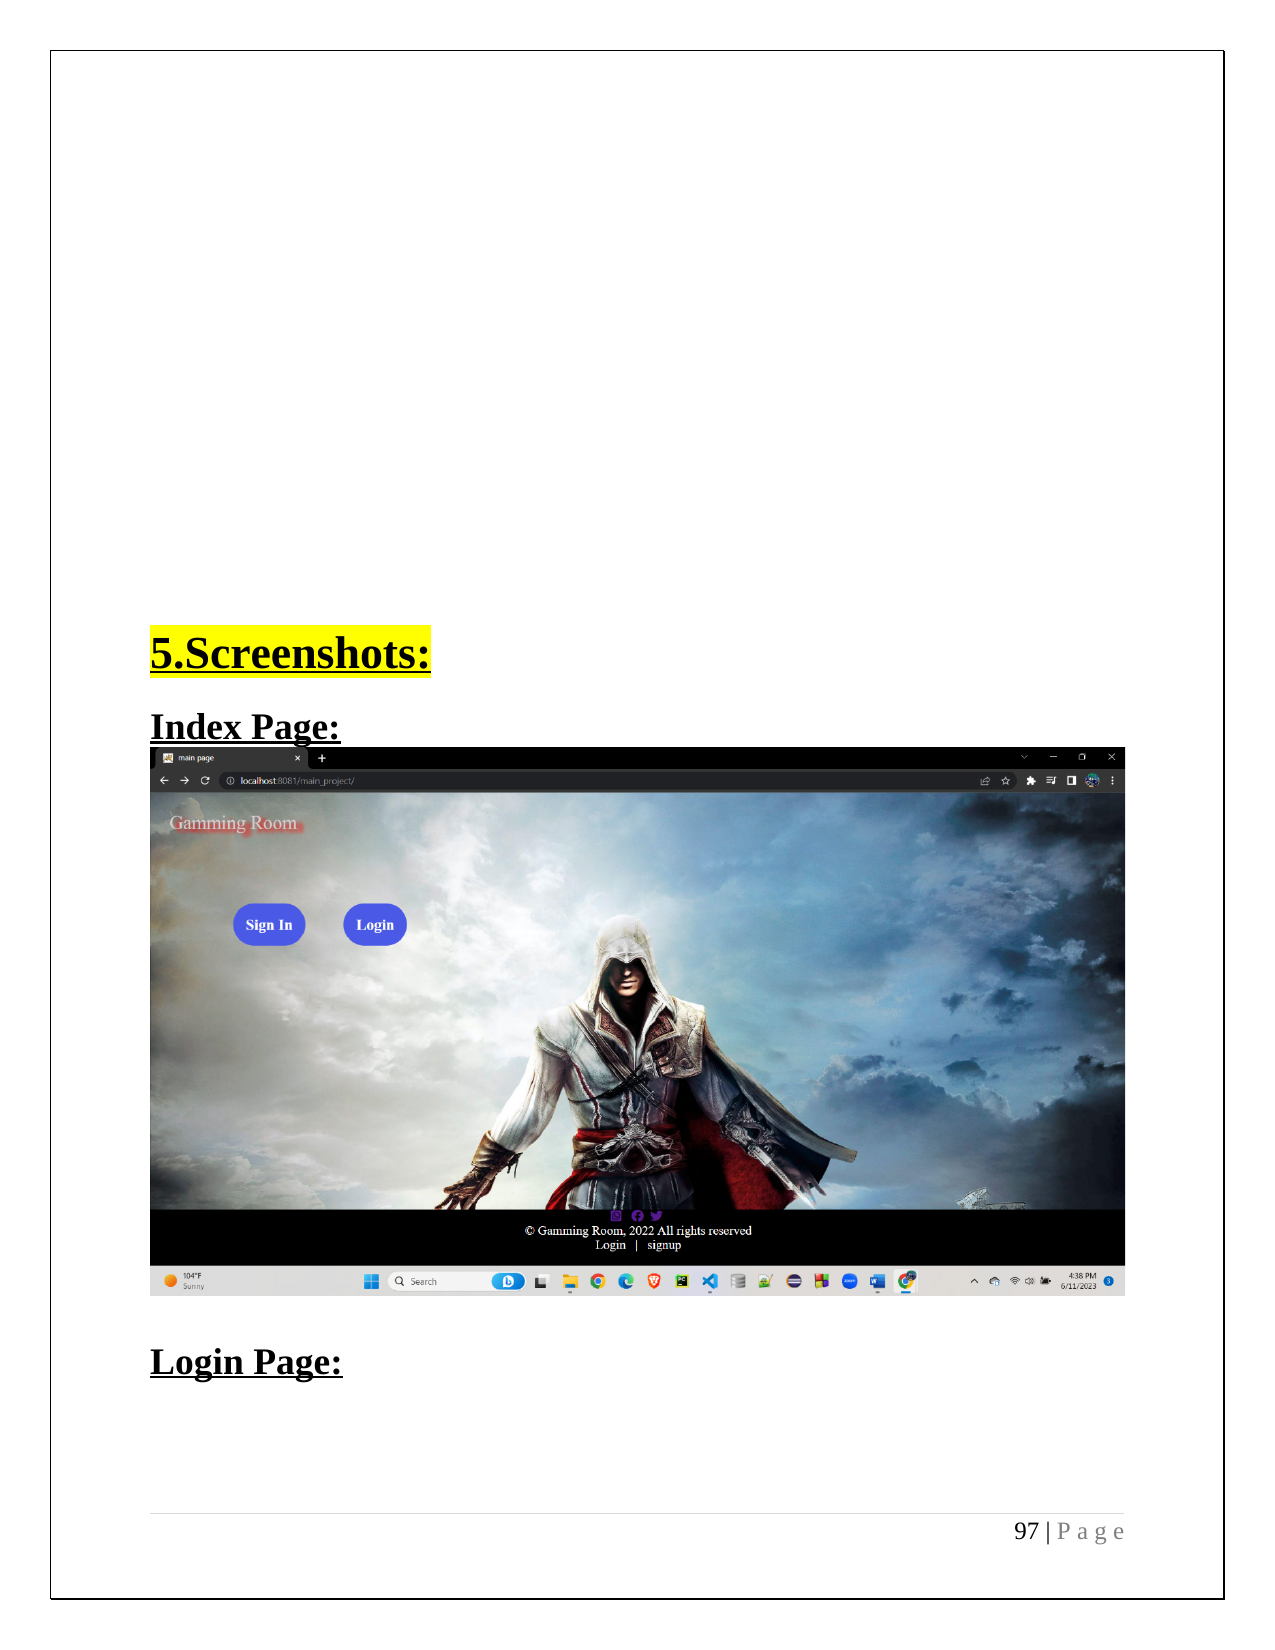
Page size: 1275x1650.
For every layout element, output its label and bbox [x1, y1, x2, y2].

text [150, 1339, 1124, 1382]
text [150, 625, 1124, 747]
picture [150, 747, 1125, 1296]
